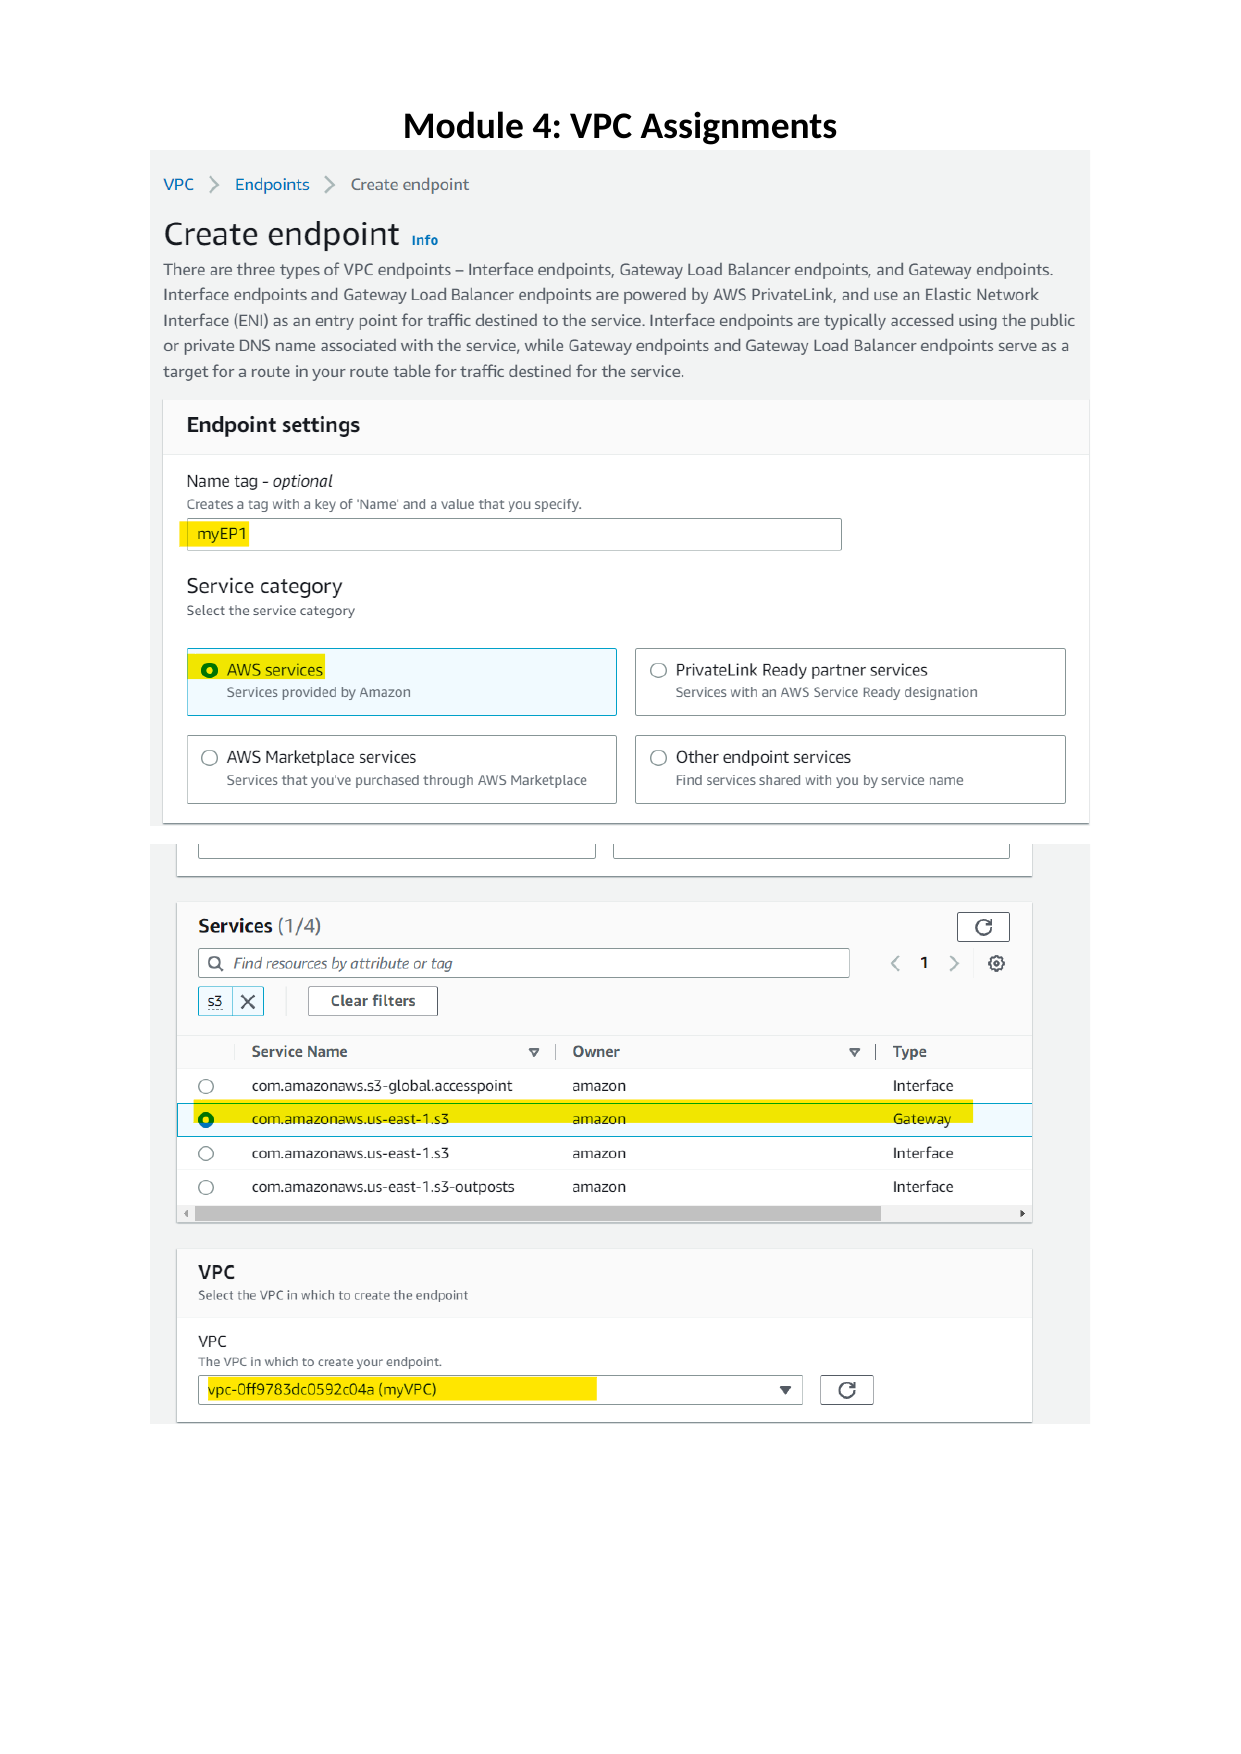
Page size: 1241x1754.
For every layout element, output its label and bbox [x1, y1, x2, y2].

picture [150, 150, 1091, 826]
picture [150, 844, 1091, 1424]
